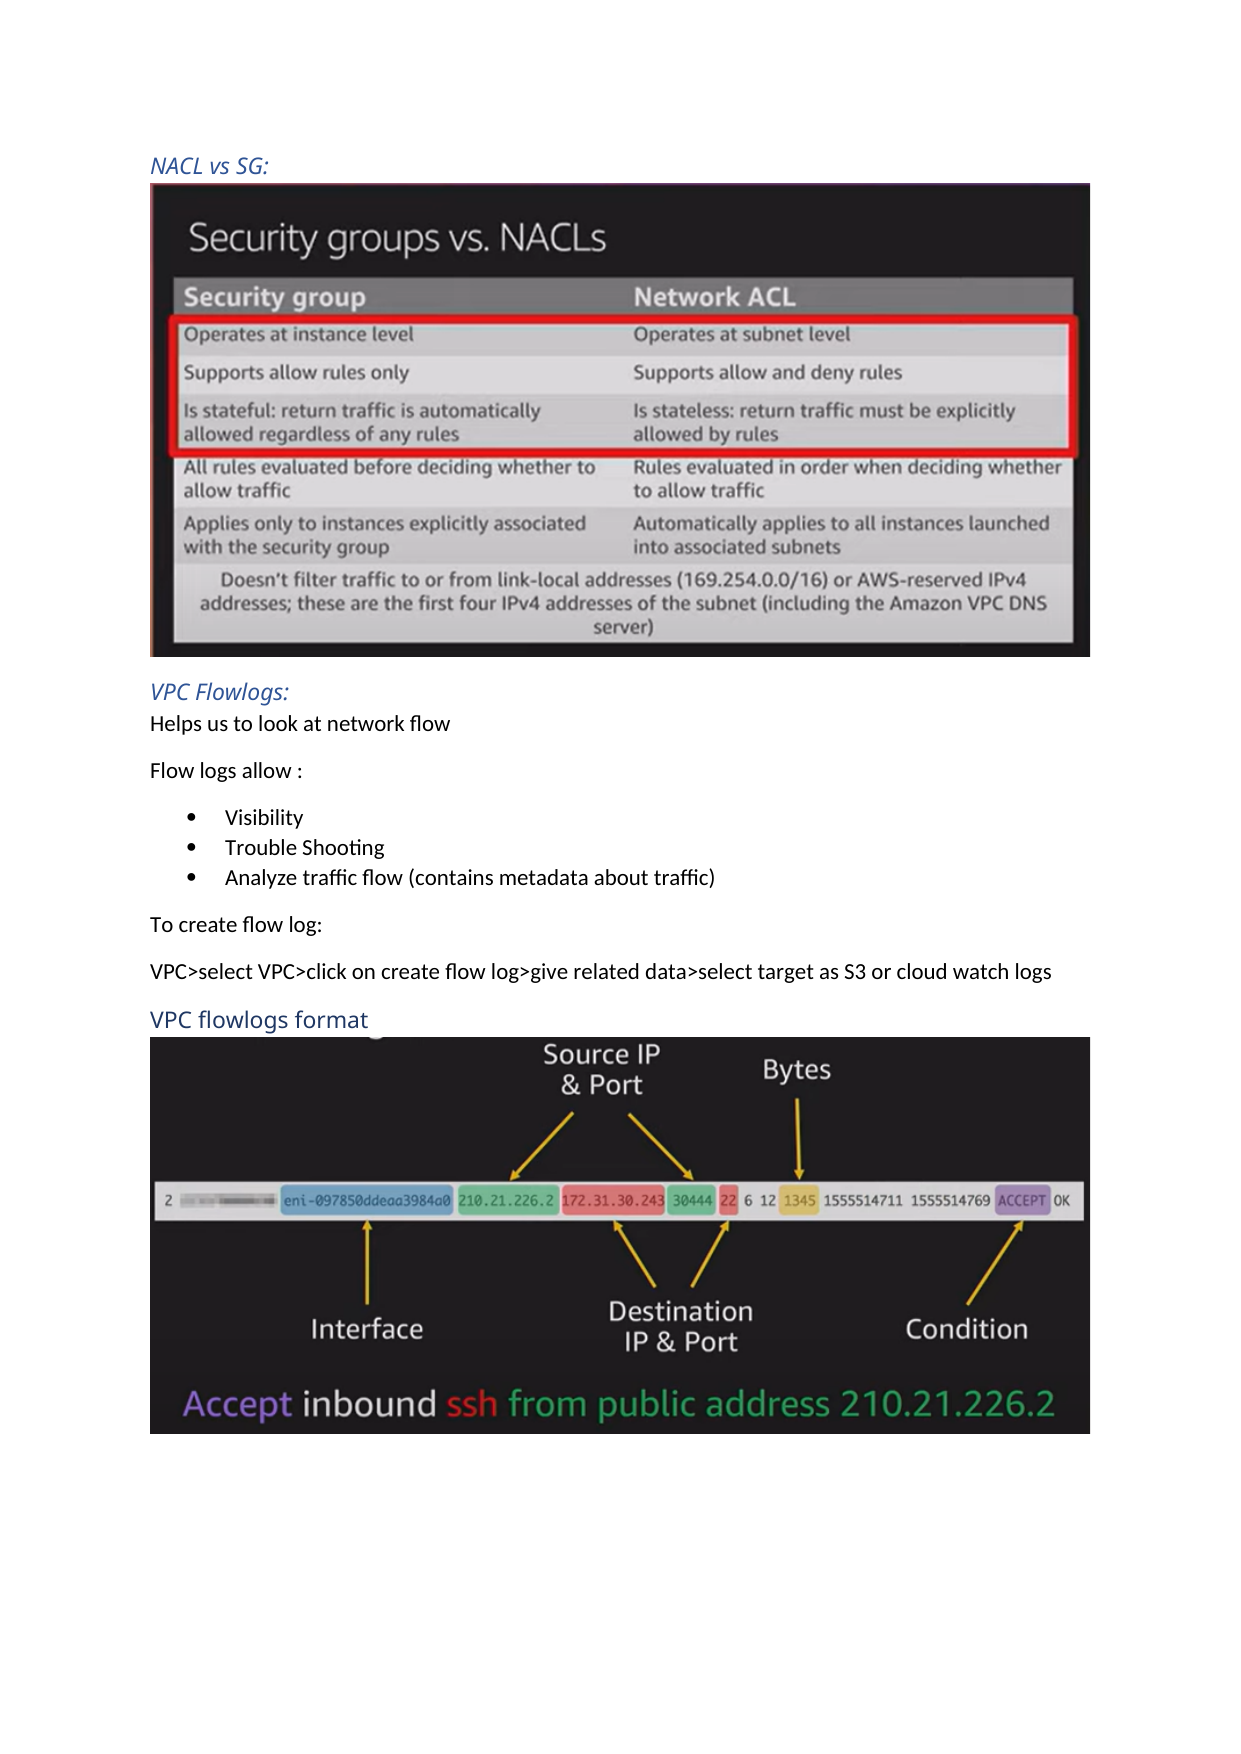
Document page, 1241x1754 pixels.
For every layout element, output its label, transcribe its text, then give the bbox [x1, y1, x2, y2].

list Visibility [187, 803, 1090, 831]
subtitle NACL vs SG: [150, 150, 1090, 181]
list Trouble Shooting [187, 833, 1090, 861]
text To create flow log: [150, 910, 1090, 938]
subtitle VPC flowlogs format [150, 1004, 1090, 1035]
subtitle VPC Flowlogs: [150, 676, 1090, 707]
picture [150, 1037, 1091, 1434]
text Flow logs allow : [150, 756, 1090, 784]
picture [150, 183, 1091, 657]
text VPC>select VPC>click on create flow log>give related data>select target as S3 or cloud watch logs [150, 957, 1090, 985]
text Helps us to look at network flow [150, 709, 1090, 737]
list Analyze traffic flow (contains metadata about traffic) [187, 863, 1090, 891]
